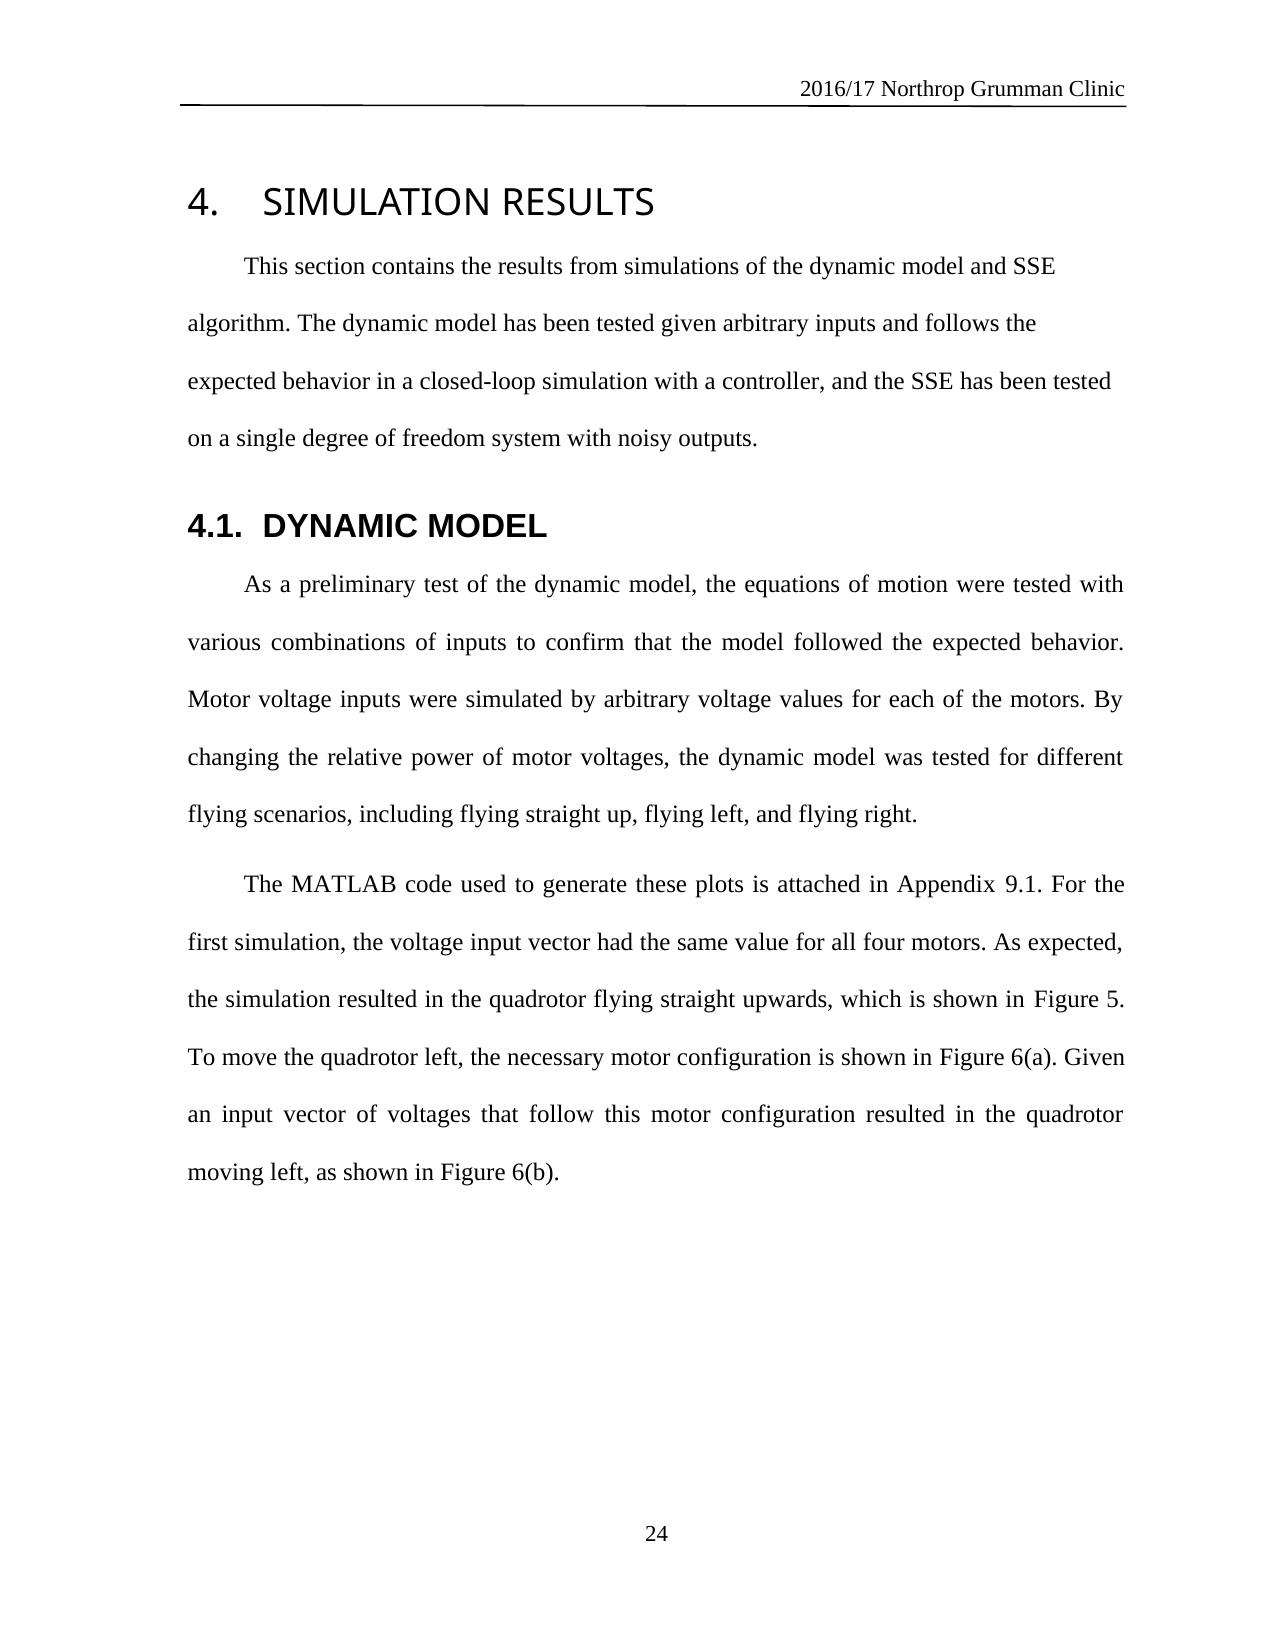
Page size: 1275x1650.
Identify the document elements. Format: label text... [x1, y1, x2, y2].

text As a preliminary test of the dynamic model, the equations of motion were tested with various combinations of inputs to confirm that the model followed the expected behavior. Motor voltage inputs were simulated by arbitrary voltage values for each of the motors. By changing the relative power of motor voltages, the dynamic model was tested for different flying scenarios, including flying straight up, flying left, and flying right. [187, 569, 1125, 828]
subtitle Simulation Results [187, 175, 1125, 226]
subtitle Dynamic model [187, 506, 1125, 544]
text The MATLAB code used to generate these plots is attached in Appendix 9.1. For the first simulation, the voltage input vector had the same value for all four motors. As expected, the simulation resulted in the quadrotor flying straight upwards, which is shown in Figure 5. To move the quadrotor left, the necessary motor configuration is shown in Figure 6(a). Given an input vector of voltages that follow this motor configuration resulted in the quadrotor moving left, as shown in Figure 6(b). [187, 869, 1125, 1186]
text This section contains the results from simulations of the dynamic model and SSE algorithm. The dynamic model has been tested given arbitrary inputs and follows the expected behavior in a closed-loop simulation with a controller, and the SSE has been tested on a single degree of freedom system with noisy outputs. [187, 251, 1125, 452]
